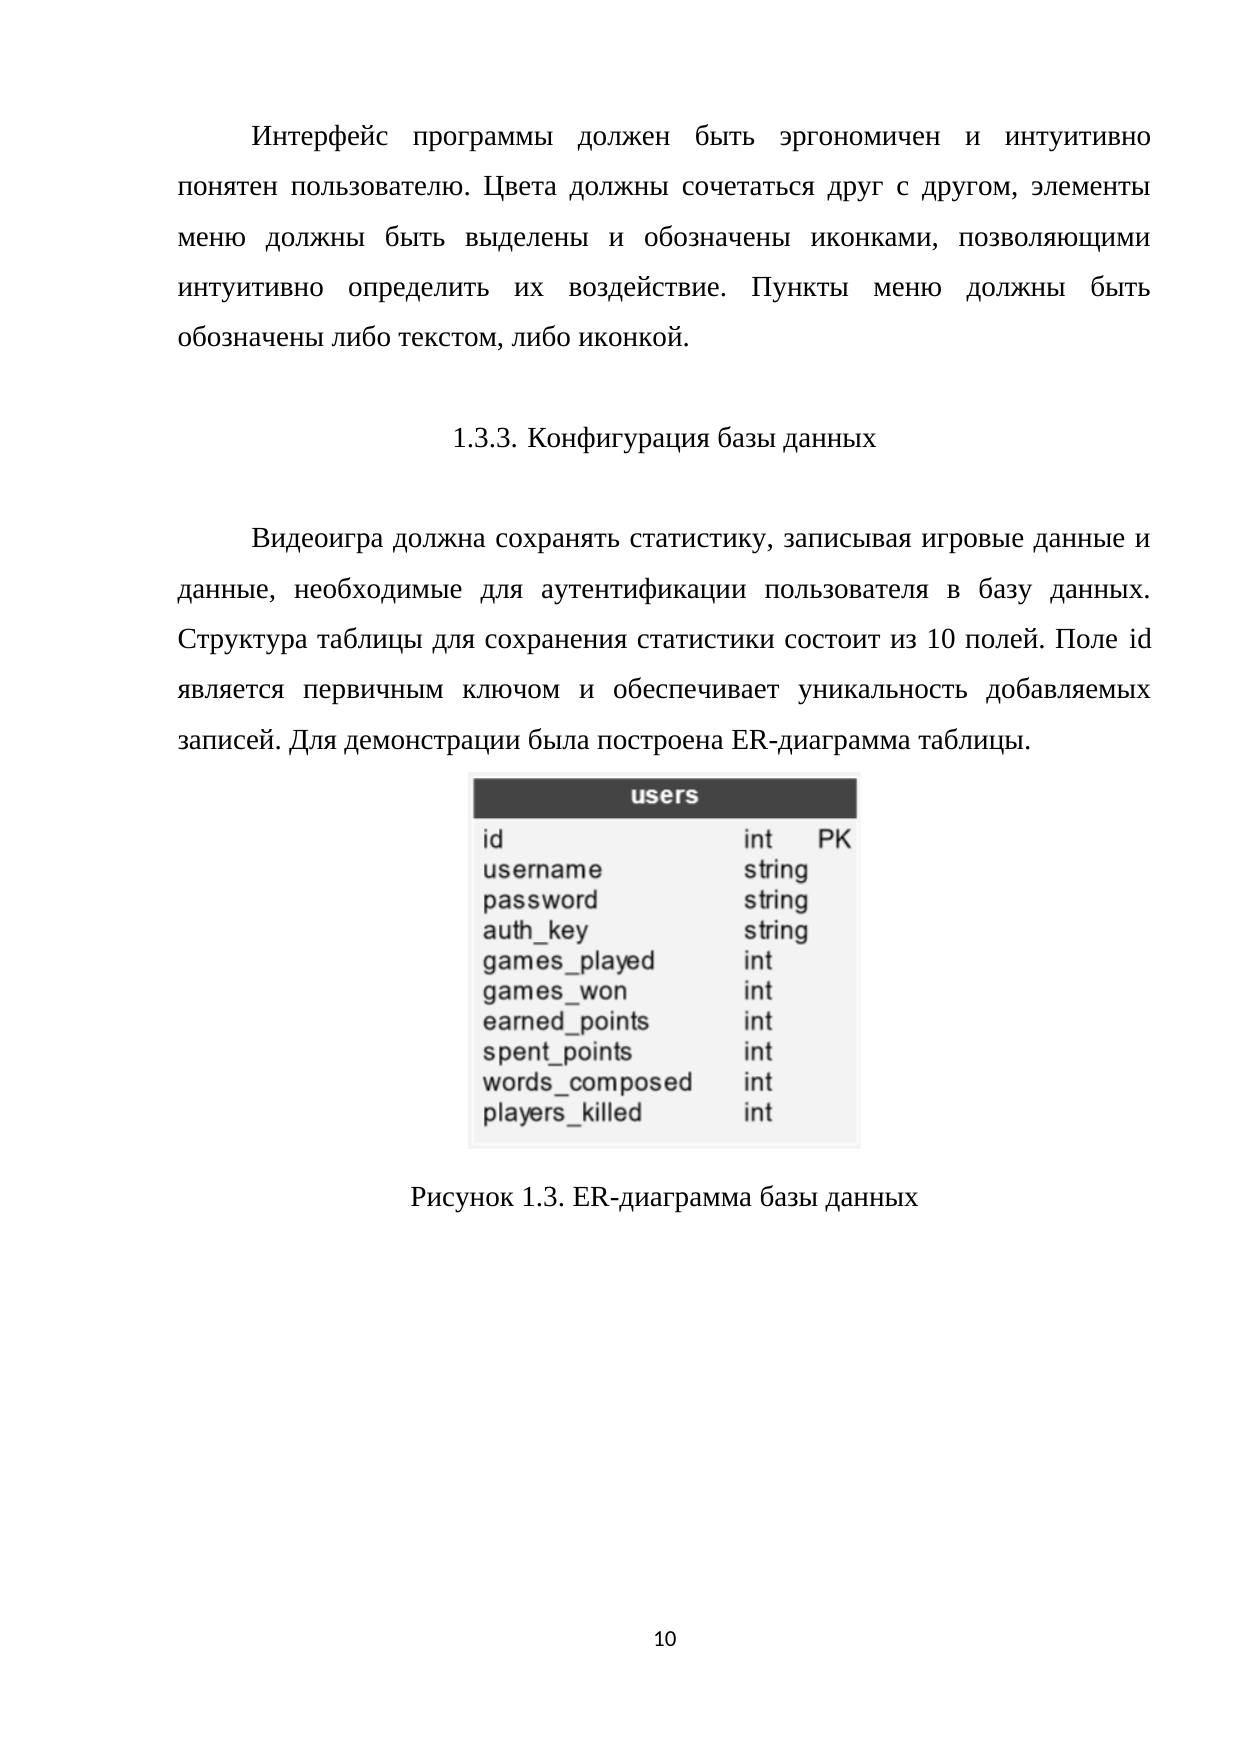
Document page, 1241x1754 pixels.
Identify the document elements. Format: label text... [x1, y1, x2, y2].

subtitle Конфигурация базы данных [177, 420, 1152, 453]
text Интерфейс программы должен быть эргономичен и интуитивно понятен пользователю. Цвета должны сочетаться друг с другом, элементы меню должны быть выделены и обозначены иконками, позволяющими интуитивно определить их воздействие. Пункты меню должны быть обозначены либо текстом, либо иконкой. [177, 118, 1152, 353]
text Рисунок 1.3. ER-диаграмма базы данных [177, 1179, 1152, 1213]
list Видеоигра должна сохранять статистику, записывая игровые данные и данные, необходимые для аутентификации пользователя в базу данных. Структура таблицы для сохранения статистики состоит из 10 полей. Поле id является первичным ключом и обеспечивает уникальность добавляемых записей. Для демонстрации была построена ER-диаграмма таблицы. [177, 521, 1152, 755]
picture [468, 772, 861, 1149]
